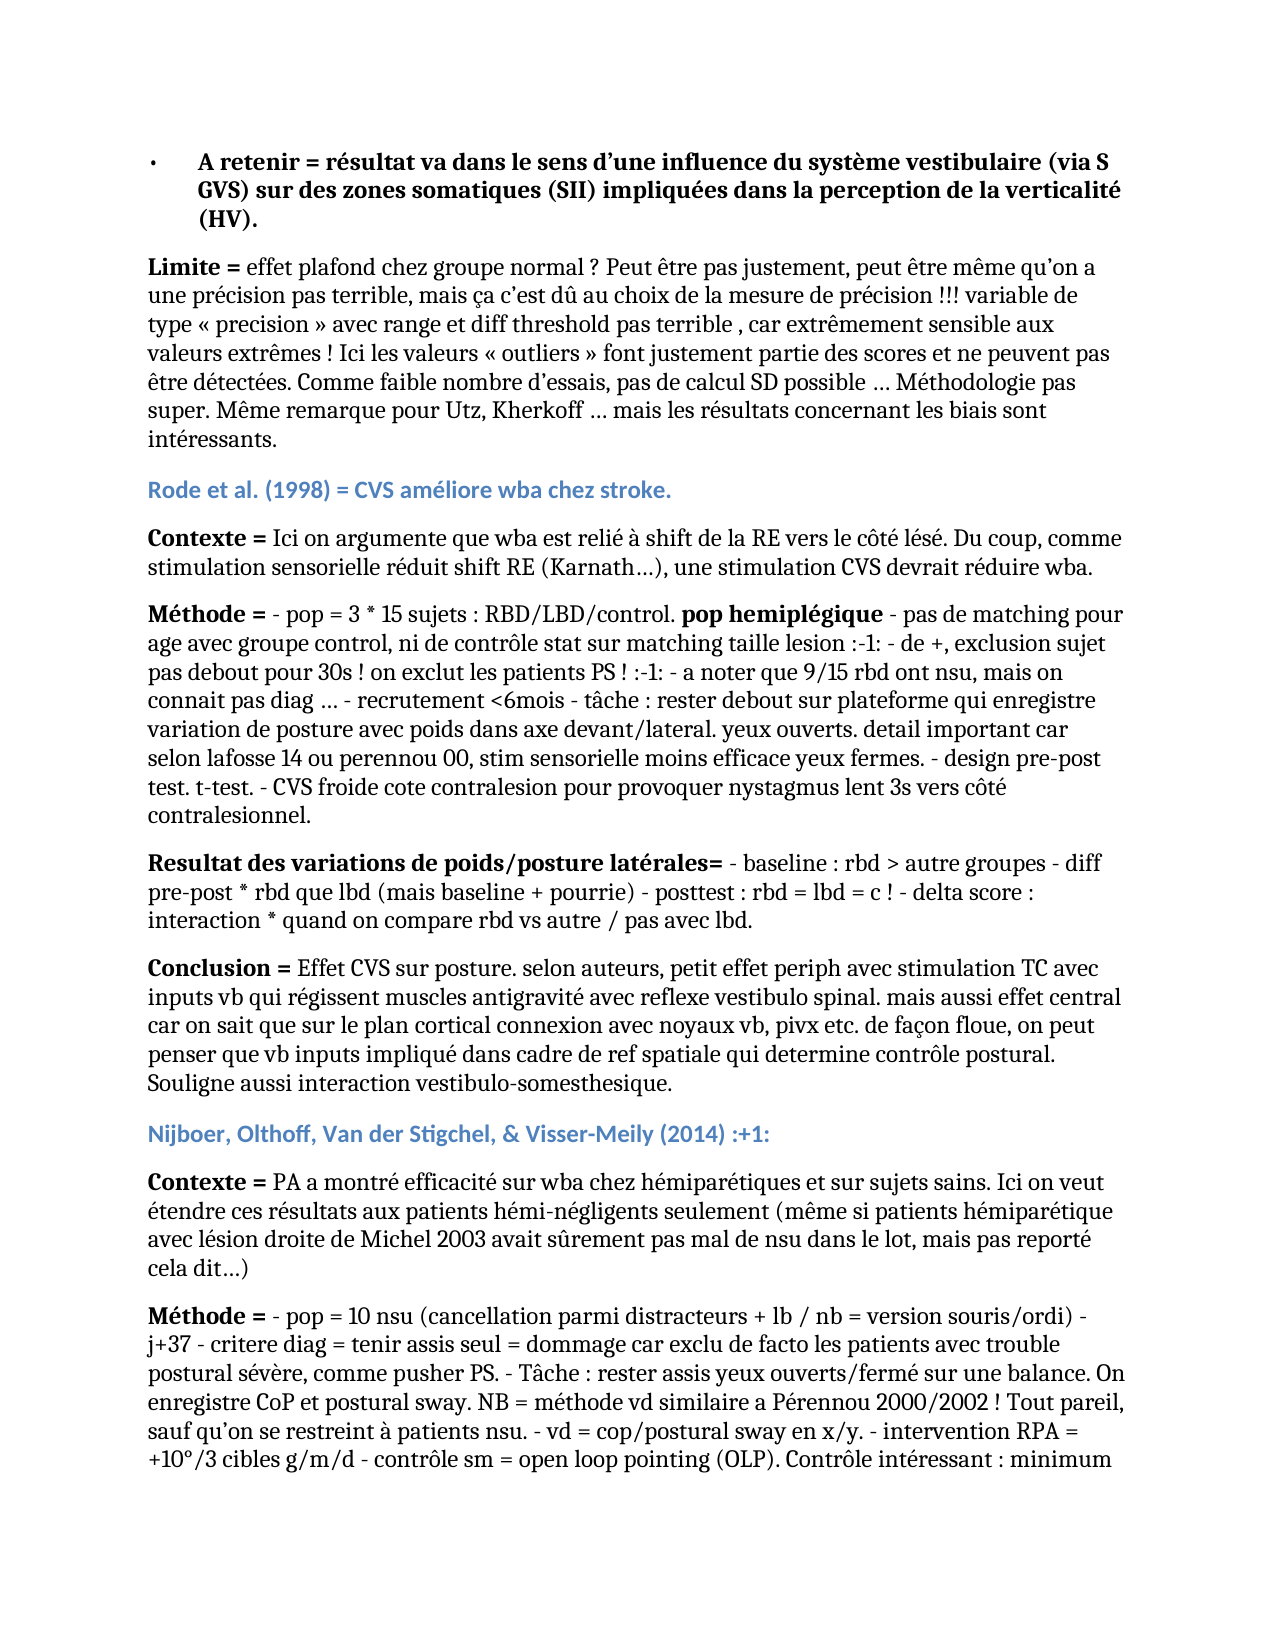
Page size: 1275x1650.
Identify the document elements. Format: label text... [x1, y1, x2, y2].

text Méthode = - pop = 3 * 15 sujets : RBD/LBD/control. pop hemiplégique - pas de matching pour age avec groupe control, ni de contrôle stat sur matching taille lesion :-1: - de +, exclusion sujet pas debout pour 30s ! on exclut les patients PS ! :-1: - a noter que 9/15 rbd ont nsu, mais on connait pas diag … - recrutement <6mois - tâche : rester debout sur plateforme qui enregistre variation de posture avec poids dans axe devant/lateral. yeux ouverts. detail important car selon lafosse 14 ou perennou 00, stim sensorielle moins efficace yeux fermes. - design pre-post test. t-test. - CVS froide cote contralesion pour provoquer nystagmus lent 3s vers côté contralesionnel. [148, 600, 1127, 830]
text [148, 1302, 1127, 1474]
subtitle Rode et al. (1998) = CVS améliore wba chez stroke. [148, 475, 1127, 505]
subtitle Nijboer, Olthoff, Van der Stigchel, & Visser-Meily (2014) :+1: [148, 1118, 1127, 1149]
text Contexte = PA a montré efficacité sur wba chez hémiparétiques et sur sujets sains. Ici on veut étendre ces résultats aux patients hémi-négligents seulement (même si patients hémiparétique avec lésion droite de Michel 2003 avait sûrement pas mal de nsu dans le lot, mais pas reporté cela dit…) [148, 1168, 1127, 1283]
text Resultat des variations de poids/posture latérales= - baseline : rbd > autre groupes - diff pre-post * rbd que lbd (mais baseline + pourrie) - posttest : rbd = lbd = c ! - delta score : interaction * quand on compare rbd vs autre / pas avec lbd. [148, 849, 1127, 935]
text Limite = effet plafond chez groupe normal ? Peut être pas justement, peut être même qu’on a une précision pas terrible, mais ça c’est dû au choix de la mesure de précision !!! variable de type « precision » avec range et diff threshold pas terrible , car extrêmement sensible aux valeurs extrêmes ! Ici les valeurs « outliers » font justement partie des scores et ne peuvent pas être détectées. Comme faible nombre d’essais, pas de calcul SD possible … Méthodologie pas super. Même remarque pour Utz, Kherkoff … mais les résultats concernant les biais sont intéressants. [148, 253, 1127, 454]
text Conclusion = Effet CVS sur posture. selon auteurs, petit effet periph avec stimulation TC avec inputs vb qui régissent muscles antigravité avec reflexe vestibulo spinal. mais aussi effet central car on sait que sur le plan cortical connexion avec noyaux vb, pivx etc. de façon floue, on peut penser que vb inputs impliqué dans cadre de ref spatiale qui determine contrôle postural. Souligne aussi interaction vestibulo-somesthesique. [148, 954, 1127, 1098]
list A retenir = résultat va dans le sens d’une influence du système vestibulaire (via S GVS) sur des zones somatiques (SII) impliquées dans la perception de la verticalité (HV). [148, 148, 1127, 234]
text Contexte = Ici on argumente que wba est relié à shift de la RE vers le côté lésé. Du coup, comme stimulation sensorielle réduit shift RE (Karnath…), une stimulation CVS devrait réduire wba. [148, 524, 1127, 581]
